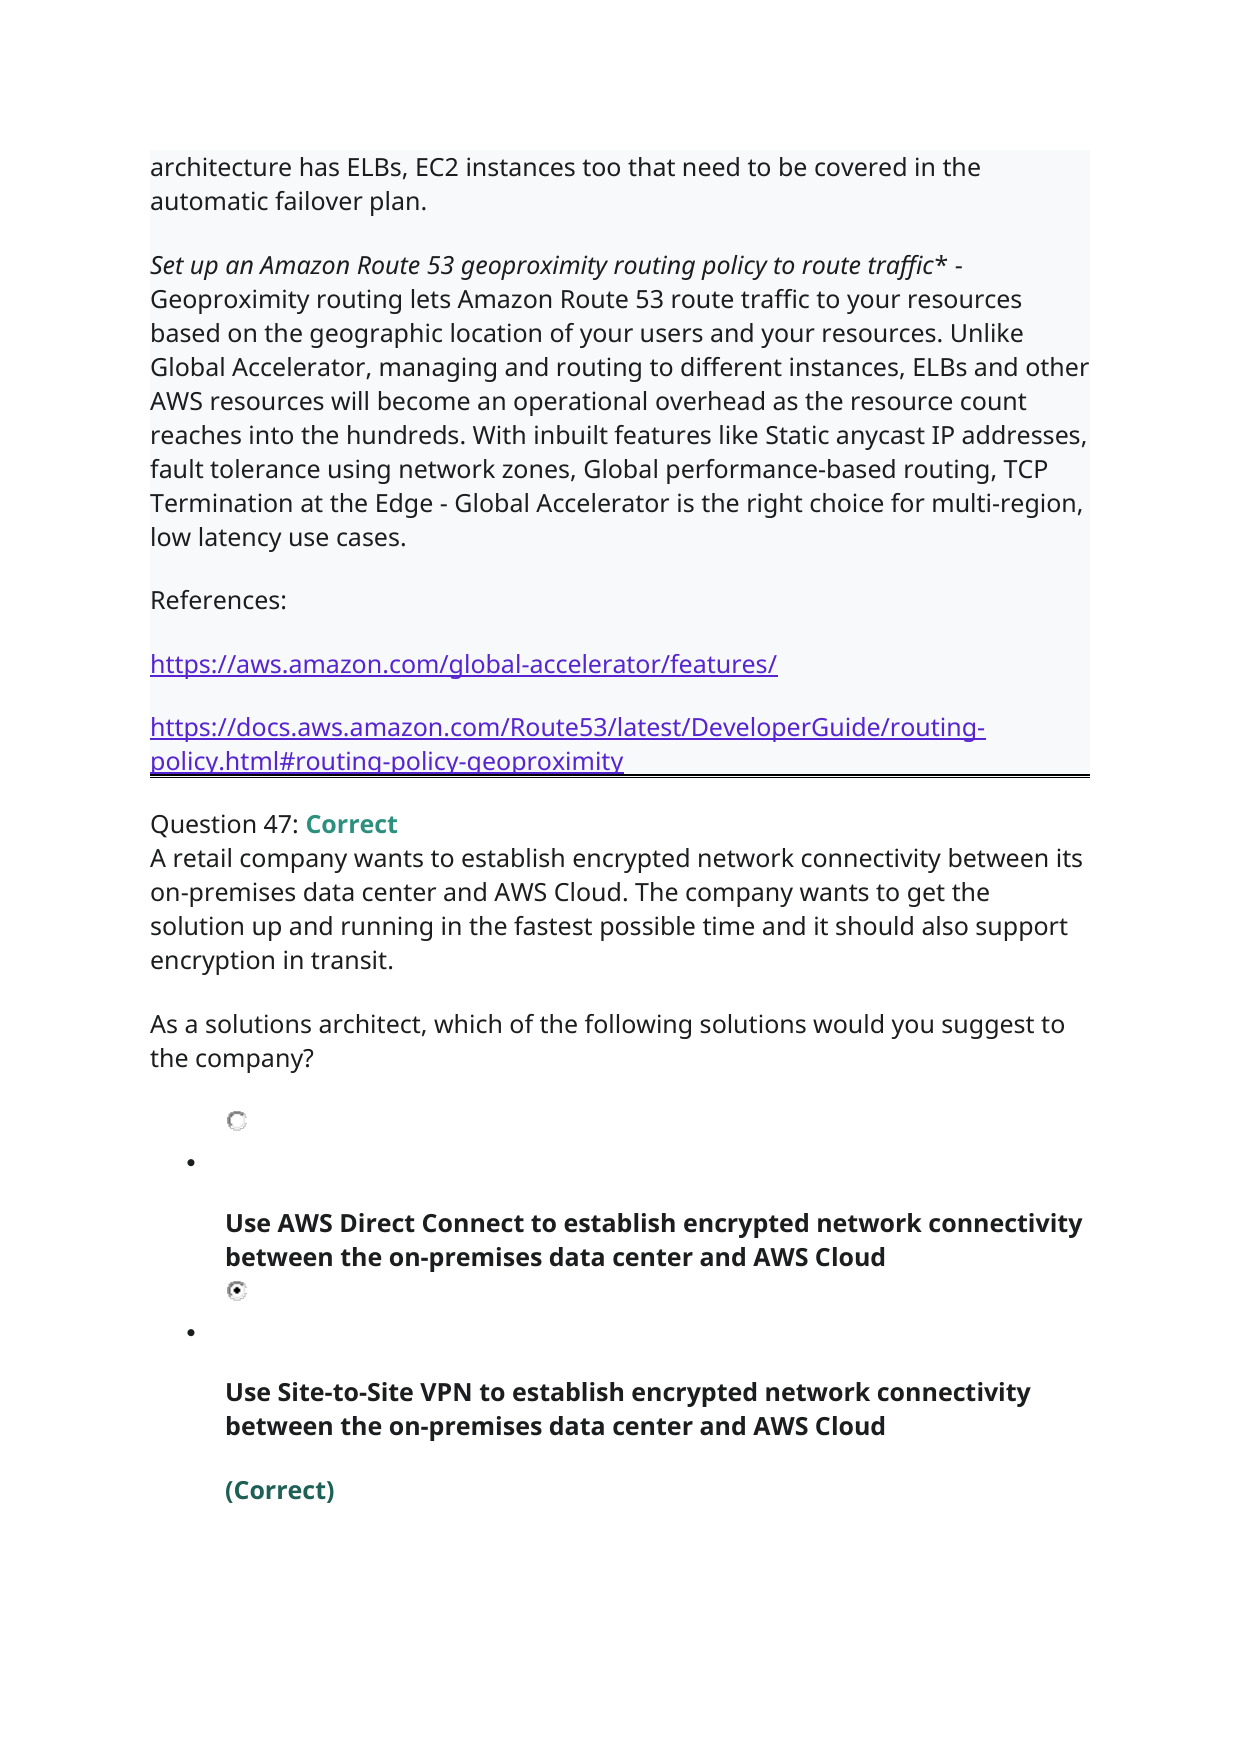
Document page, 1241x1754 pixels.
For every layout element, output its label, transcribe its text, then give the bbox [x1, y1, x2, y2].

text https://docs.aws.amazon.com/Route53/latest/DeveloperGuide/routing-policy.html#routing-policy-geoproximity [150, 709, 1090, 774]
text (Correct) [225, 1472, 1090, 1506]
text Use Site-to-Site VPN to establish encrypted network connectivity between the on-premises data center and AWS Cloud [225, 1375, 1090, 1443]
text Question 47: Correct [150, 807, 1090, 841]
text As a solutions architect, which of the following solutions would you suggest to the company? [150, 1006, 1090, 1074]
text References: [150, 583, 1090, 617]
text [150, 150, 1090, 218]
text Set up an Amazon Route 53 geoproximity routing policy to route traffic* - Geoproximity routing lets Amazon Route 53 route traffic to your resources based on the geographic location of your users and your resources. Unlike Global Accelerator, managing and routing to different instances, ELBs and other AWS resources will become an operational overhead as the resource count reaches into the hundreds. With inbuilt features like Static anycast IP addresses, fault tolerance using network zones, Global performance-based routing, TCP Termination at the Edge - Global Accelerator is the right choice for multi-region, low latency use cases. [150, 247, 1090, 554]
text Use AWS Direct Connect to establish encrypted network connectivity between the on-premises data center and AWS Cloud [225, 1205, 1090, 1273]
text A retail company wants to establish encrypted network connectivity between its on-premises data center and AWS Cloud. The company wants to get the solution up and running in the fastest possible time and it should also support encryption in transit. [150, 841, 1090, 977]
text https://aws.amazon.com/global-accelerator/features/ [150, 646, 1090, 680]
